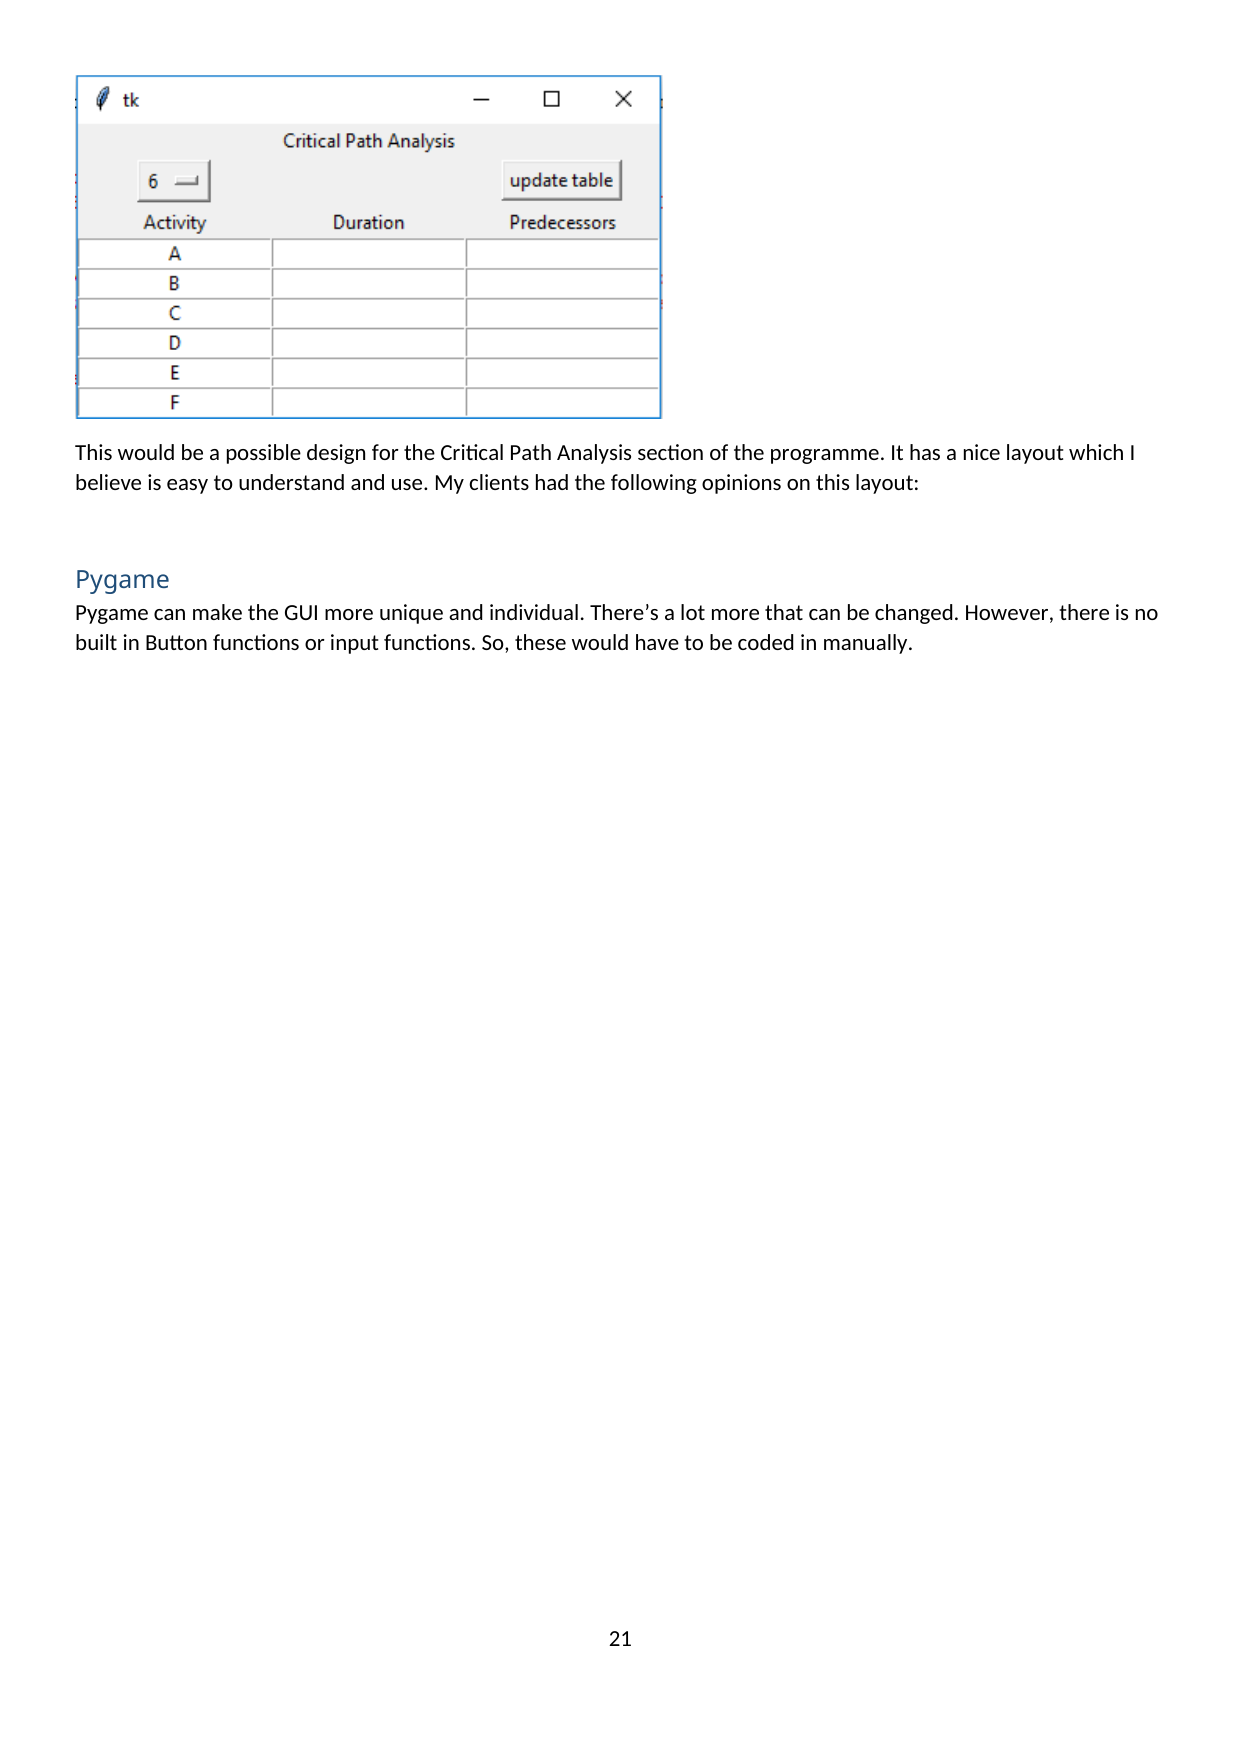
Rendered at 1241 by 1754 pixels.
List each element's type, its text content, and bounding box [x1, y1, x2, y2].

text This would be a possible design for the Critical Path Analysis section of the programme. It has a nice layout which I believe is easy to understand and use. My clients had the following opinions on this layout: [75, 438, 1165, 496]
picture [75, 75, 663, 419]
subtitle Pygame [75, 562, 1165, 596]
text Pygame can make the GUI more unique and individual. There’s a lot more that can be changed. However, there is no built in Button functions or input functions. So, these would have to be coded in manually. [75, 598, 1165, 657]
